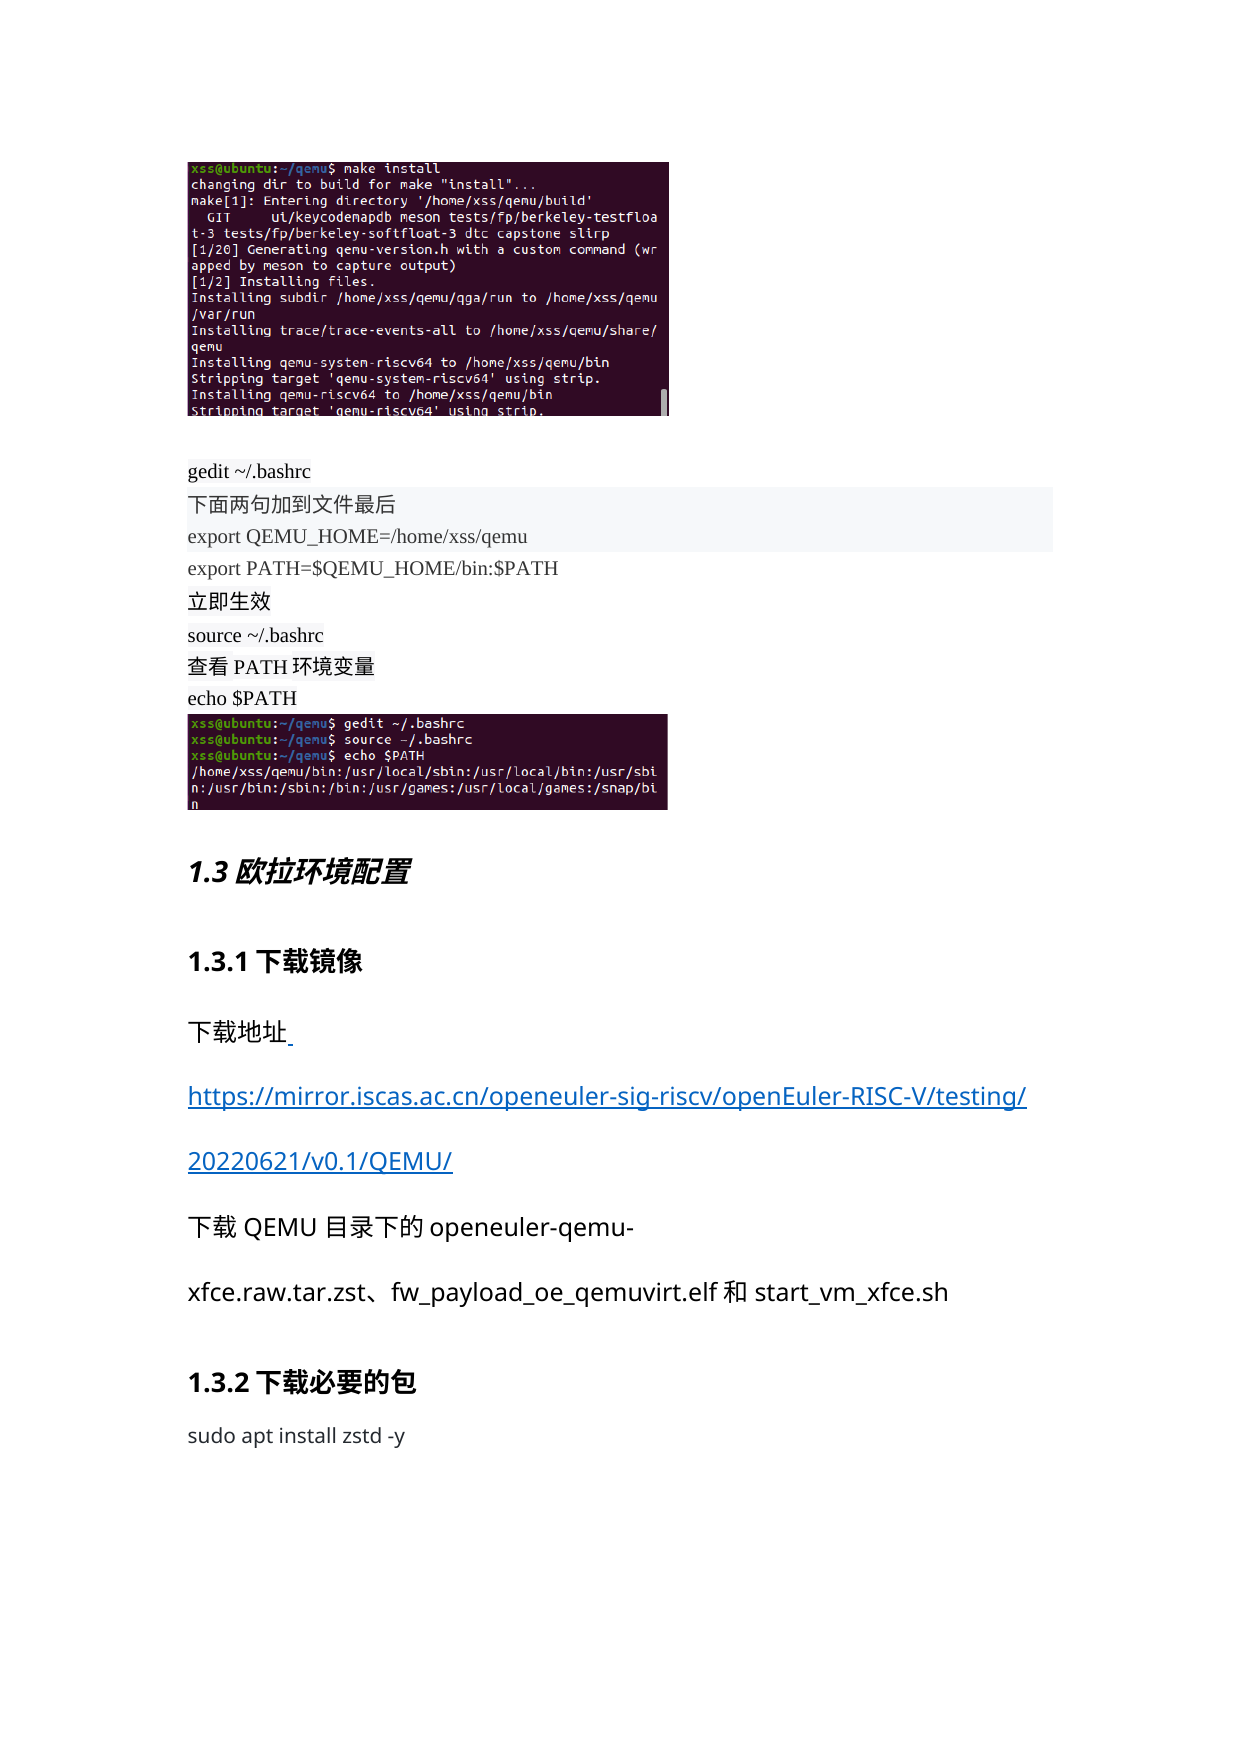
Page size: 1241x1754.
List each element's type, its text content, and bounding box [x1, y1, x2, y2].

text 下载地址 https://mirror.iscas.ac.cn/openeuler-sig-riscv/openEuler-RISC-V/testing/20220621/v0.1/QEMU/ [187, 998, 1053, 1193]
text 下面两句加到文件最后 [187, 487, 1053, 519]
text sudo apt install zstd -y [187, 1419, 1053, 1452]
subtitle 1.3欧拉环境配置 [187, 837, 1053, 902]
picture [187, 162, 669, 416]
text 查看PATH环境变量 [187, 649, 1053, 682]
text export PATH=$QEMU_HOME/bin:$PATH [187, 552, 1053, 584]
text 立即生效 [187, 584, 1053, 617]
subtitle 1.3.2下载必要的包 [187, 1348, 1053, 1413]
subtitle 1.3.1下载镜像 [187, 927, 1053, 992]
text gedit ~/.bashrc [187, 454, 1053, 487]
text export QEMU_HOME=/home/xss/qemu [187, 519, 1053, 552]
text 下载 QEMU 目录下的openeuler-qemu-xfce.raw.tar.zst、fw_payload_oe_qemuvirt.elf 和 start_vm_xfce.sh [187, 1193, 1053, 1323]
text echo $PATH [187, 682, 1053, 714]
picture [187, 714, 668, 810]
text source ~/.bashrc [187, 617, 1053, 649]
